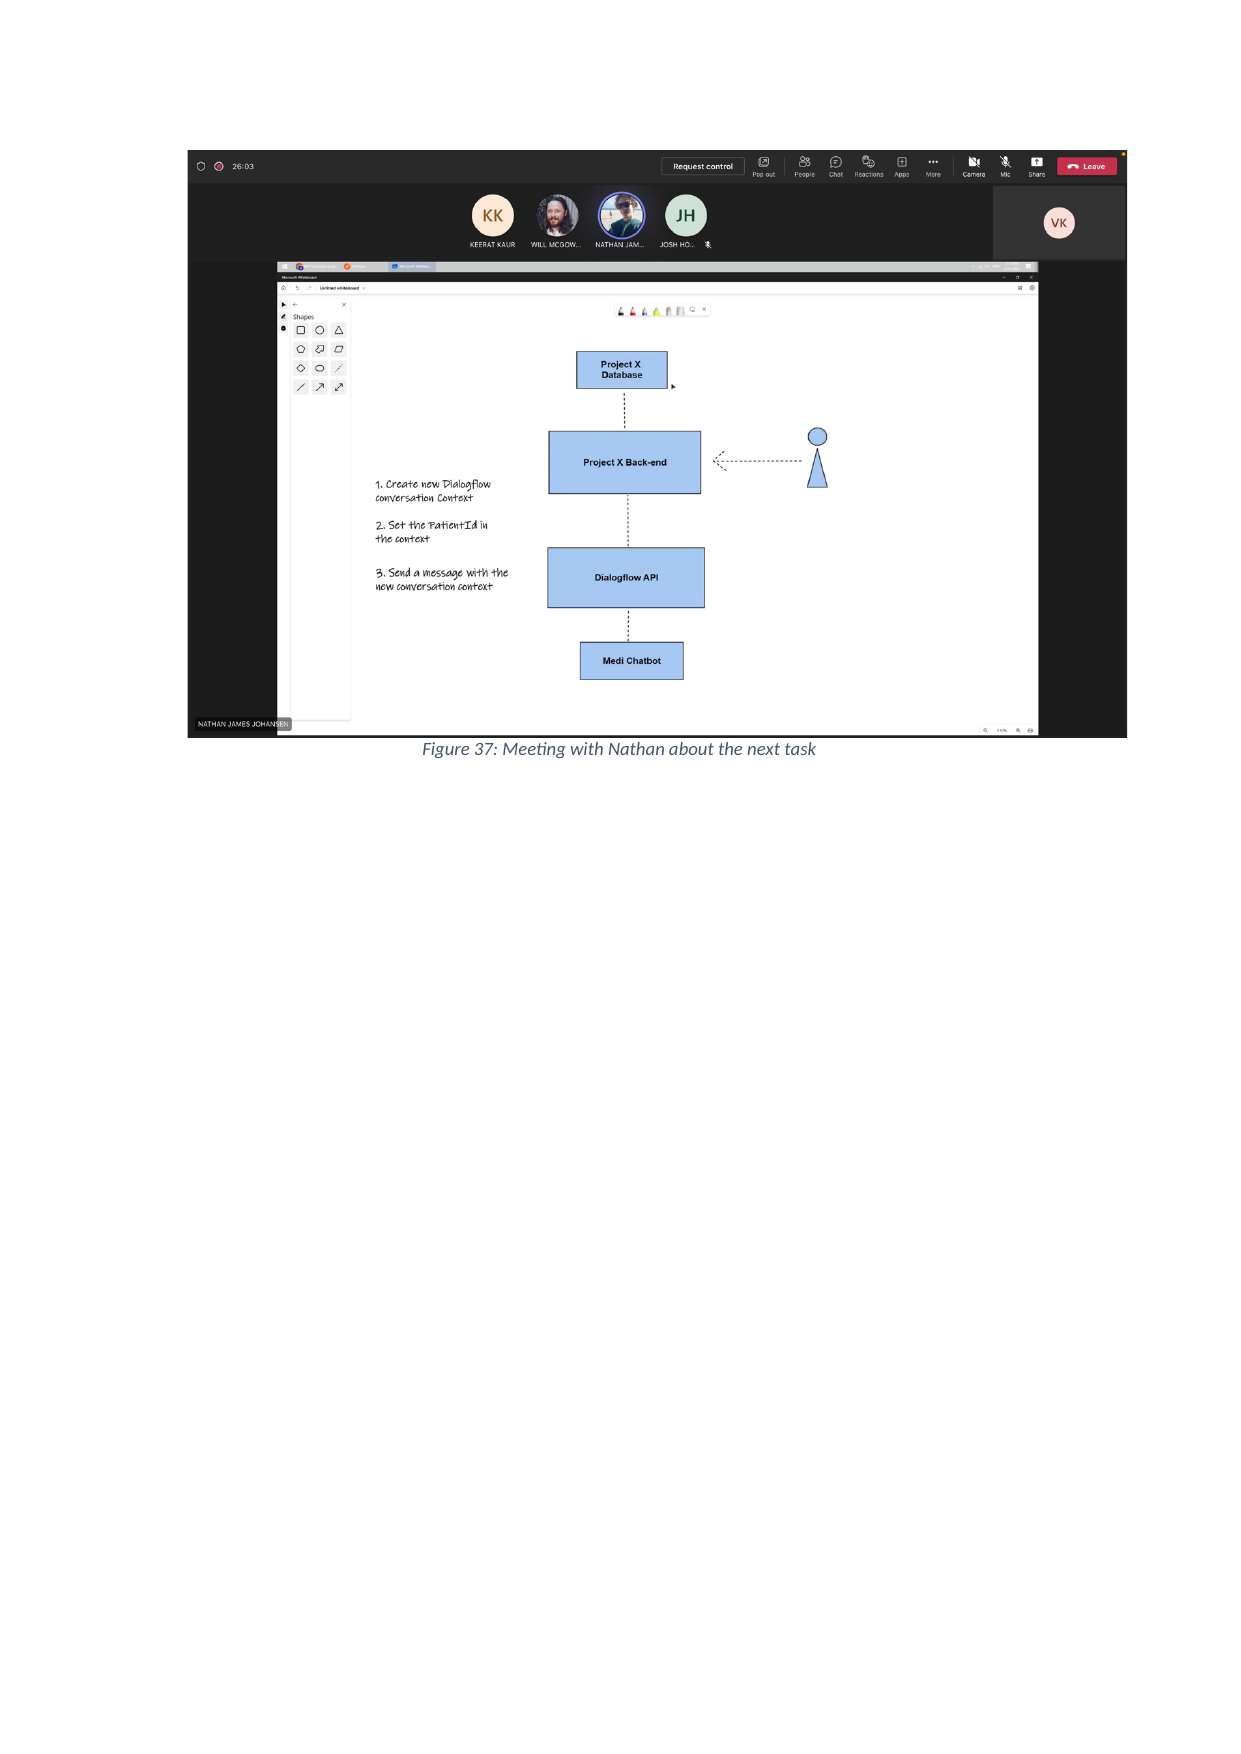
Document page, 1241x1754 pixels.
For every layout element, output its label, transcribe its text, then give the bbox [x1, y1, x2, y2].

text Figure 37: Meeting with Nathan about the next task [150, 737, 1090, 760]
picture [187, 150, 1128, 738]
